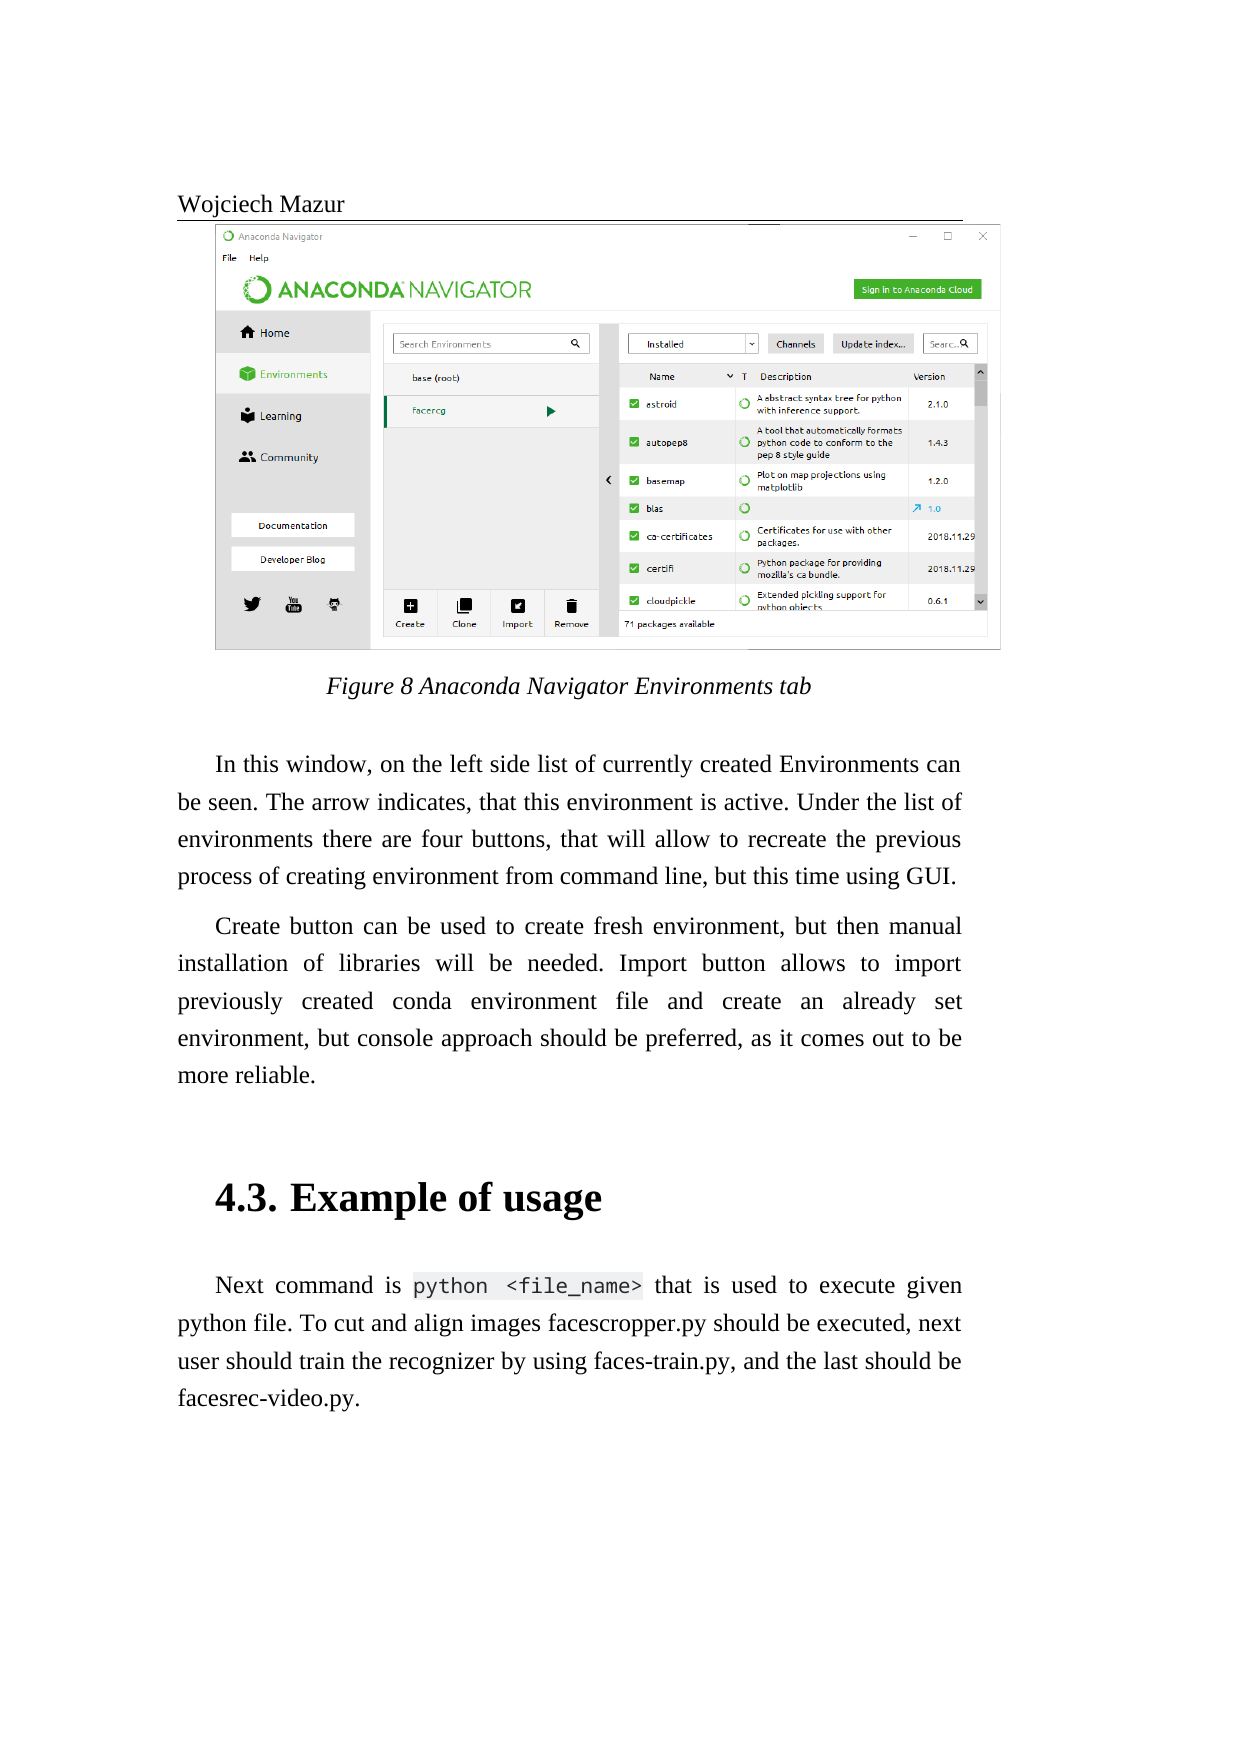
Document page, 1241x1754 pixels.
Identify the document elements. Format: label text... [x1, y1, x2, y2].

picture [215, 224, 1001, 650]
text In this window, on the left side list of currently created Environments can be seen. The arrow indicates, that this environment is active. Under the list of environments there are four buttons, that will allow to recreate the previous process of creating environment from command line, but this time using GUI. [177, 749, 963, 890]
text Figure 8 Anaconda Navigator Environments tab [177, 671, 963, 700]
subtitle Example of usage [215, 1173, 963, 1221]
text Next command is python <file_name> that is used to execute given python file. To cut and align images facescropper.py should be executed, next user should train the recognizer by using faces-train.py, and the last should be facesrec-video.py. [177, 1271, 963, 1412]
text Create button can be used to create fresh environment, but then manual installation of libraries will be needed. Import button allows to import previously created conda environment file and create an already set environment, but console approach should be preferred, as it comes out to be more reliable. [177, 911, 963, 1089]
